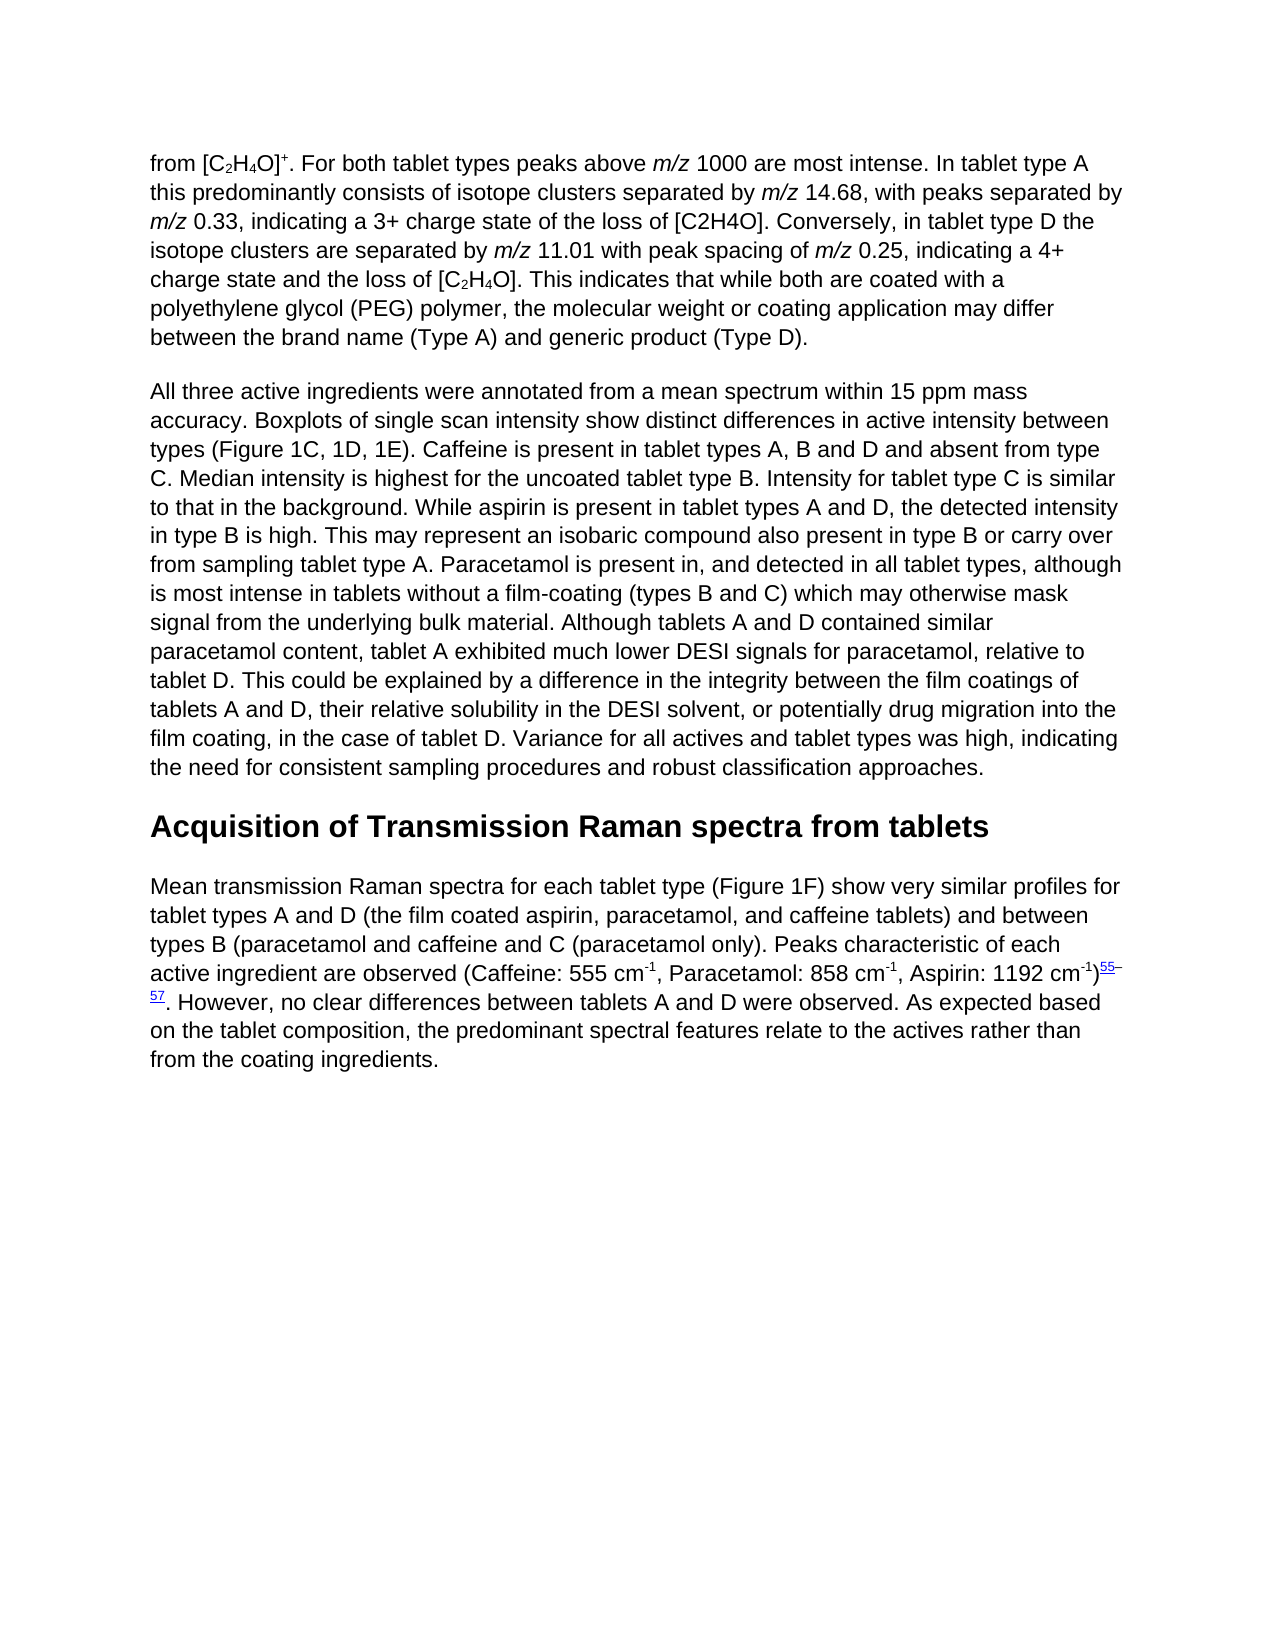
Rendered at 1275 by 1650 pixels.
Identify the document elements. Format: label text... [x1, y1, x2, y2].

text Mean transmission Raman spectra for each tablet type (Figure 1F) show very similar profiles for tablet types A and D (the film coated aspirin, paracetamol, and caffeine tablets) and between types B (paracetamol and caffeine and C (paracetamol only). Peaks characteristic of each active ingredient are observed (Caffeine: 555 cm-1, Paracetamol: 858 cm-1, Aspirin: 1192 cm-1)55–57. However, no clear differences between tablets A and D were observed. As expected based on the tablet composition, the predominant spectral features relate to the actives rather than from the coating ingredients. [150, 873, 1125, 1073]
subtitle Acquisition of Transmission Raman spectra from tablets [150, 808, 1125, 844]
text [150, 150, 1125, 350]
text All three active ingredients were annotated from a mean spectrum within 15 ppm mass accuracy. Boxplots of single scan intensity show distinct differences in active intensity between types (Figure 1C, 1D, 1E). Caffeine is present in tablet types A, B and D and absent from type C. Median intensity is highest for the uncoated tablet type B. Intensity for tablet type C is similar to that in the background. While aspirin is present in tablet types A and D, the detected intensity in type B is high. This may represent an isobaric compound also present in type B or carry over from sampling tablet type A. Paracetamol is present in, and detected in all tablet types, although is most intense in tablets without a film-coating (types B and C) which may otherwise mask signal from the underlying bulk material. Although tablets A and D contained similar paracetamol content, tablet A exhibited much lower DESI signals for paracetamol, relative to tablet D. This could be explained by a difference in the integrity between the film coatings of tablets A and D, their relative solubility in the DESI solvent, or potentially drug migration into the film coating, in the case of tablet D. Variance for all actives and tablet types was high, indicating the need for consistent sampling procedures and robust classification approaches. [150, 378, 1125, 781]
